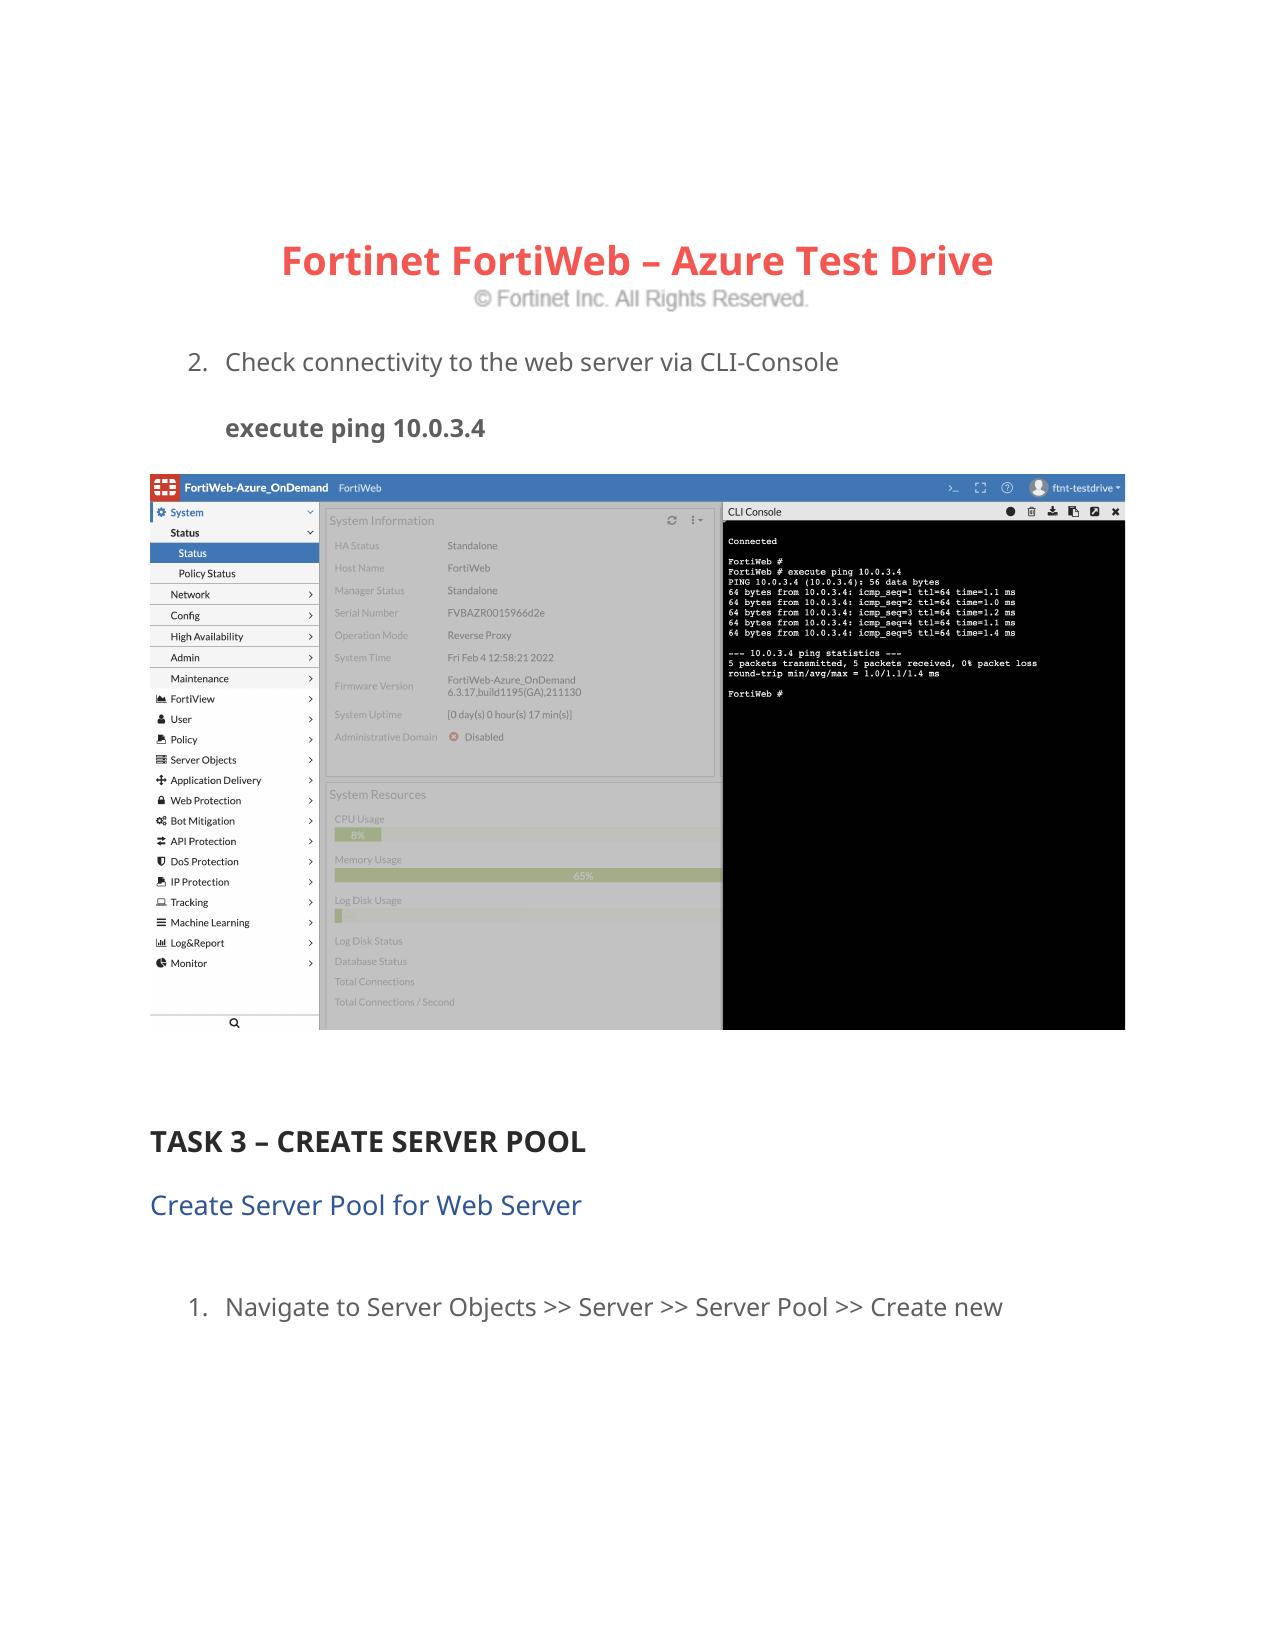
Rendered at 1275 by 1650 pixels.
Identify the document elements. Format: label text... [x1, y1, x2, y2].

subtitle Create Server Pool for Web Server [150, 1187, 1044, 1223]
picture [150, 474, 1125, 1030]
picture [464, 287, 811, 313]
list Check connectivity to the web server via CLI-Console [187, 345, 1044, 379]
text Fortinet FortiWeb – Azure Test Drive [150, 233, 1125, 316]
subtitle TASK 3 – CREATE SERVER POOL [150, 1121, 1125, 1161]
text execute ping 10.0.3.4 [150, 411, 1125, 445]
list Navigate to Server Objects >> Server >> Server Pool >> Create new [187, 1289, 1044, 1323]
